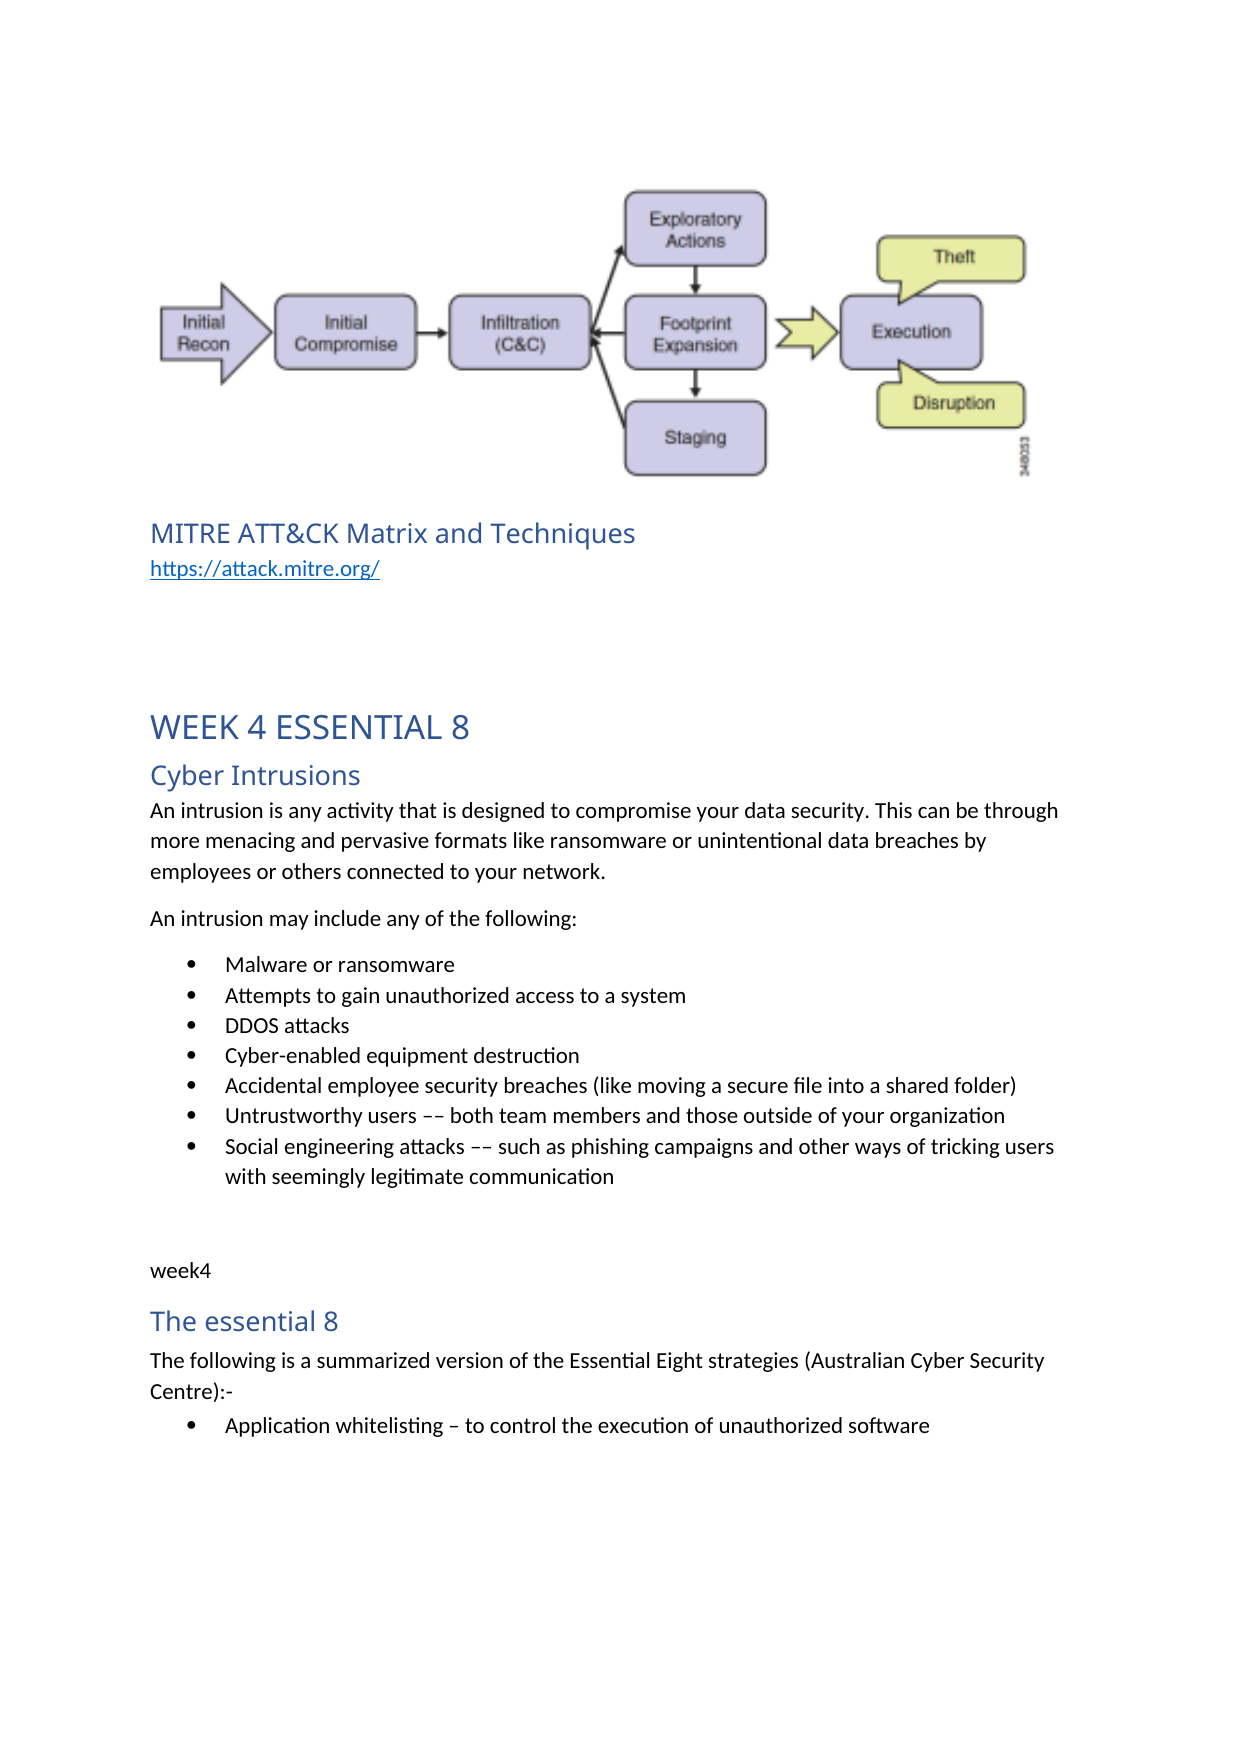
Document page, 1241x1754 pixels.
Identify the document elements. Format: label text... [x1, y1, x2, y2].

text week4 [150, 1256, 1090, 1284]
subtitle WEEK 4 ESSENTIAL 8 [150, 703, 1090, 749]
list Malware or ransomware [187, 951, 1090, 978]
subtitle Application whitelisting – to control the execution of unauthorized software [187, 1411, 1090, 1439]
list Cyber-enabled equipment destruction [187, 1041, 1090, 1069]
list Untrustworthy users –– both team members and those outside of your organization [187, 1102, 1090, 1129]
list DDOS attacks [187, 1011, 1090, 1039]
subtitle The following is a summarized version of the Essential Eight strategies (Australian Cyber Security Centre):- [150, 1347, 1090, 1405]
picture [150, 150, 1050, 496]
subtitle The essential 8 [150, 1303, 1090, 1339]
subtitle MITRE ATT&CK Matrix and Techniques [150, 515, 1090, 552]
text An intrusion may include any of the following: [150, 904, 1090, 932]
list Social engineering attacks –– such as phishing campaigns and other ways of tricking users with seemingly legitimate communication [187, 1132, 1090, 1190]
list Attempts to gain unauthorized access to a system [187, 981, 1090, 1009]
text https://attack.mitre.org/ [150, 554, 1090, 582]
subtitle Cyber Intrusions [150, 757, 1090, 793]
text An intrusion is any activity that is designed to compromise your data security. This can be through more menacing and pervasive formats like ransomware or unintentional data breaches by employees or others connected to your network. [150, 796, 1090, 885]
list Accidental employee security breaches (like moving a secure file into a shared folder) [187, 1071, 1090, 1099]
